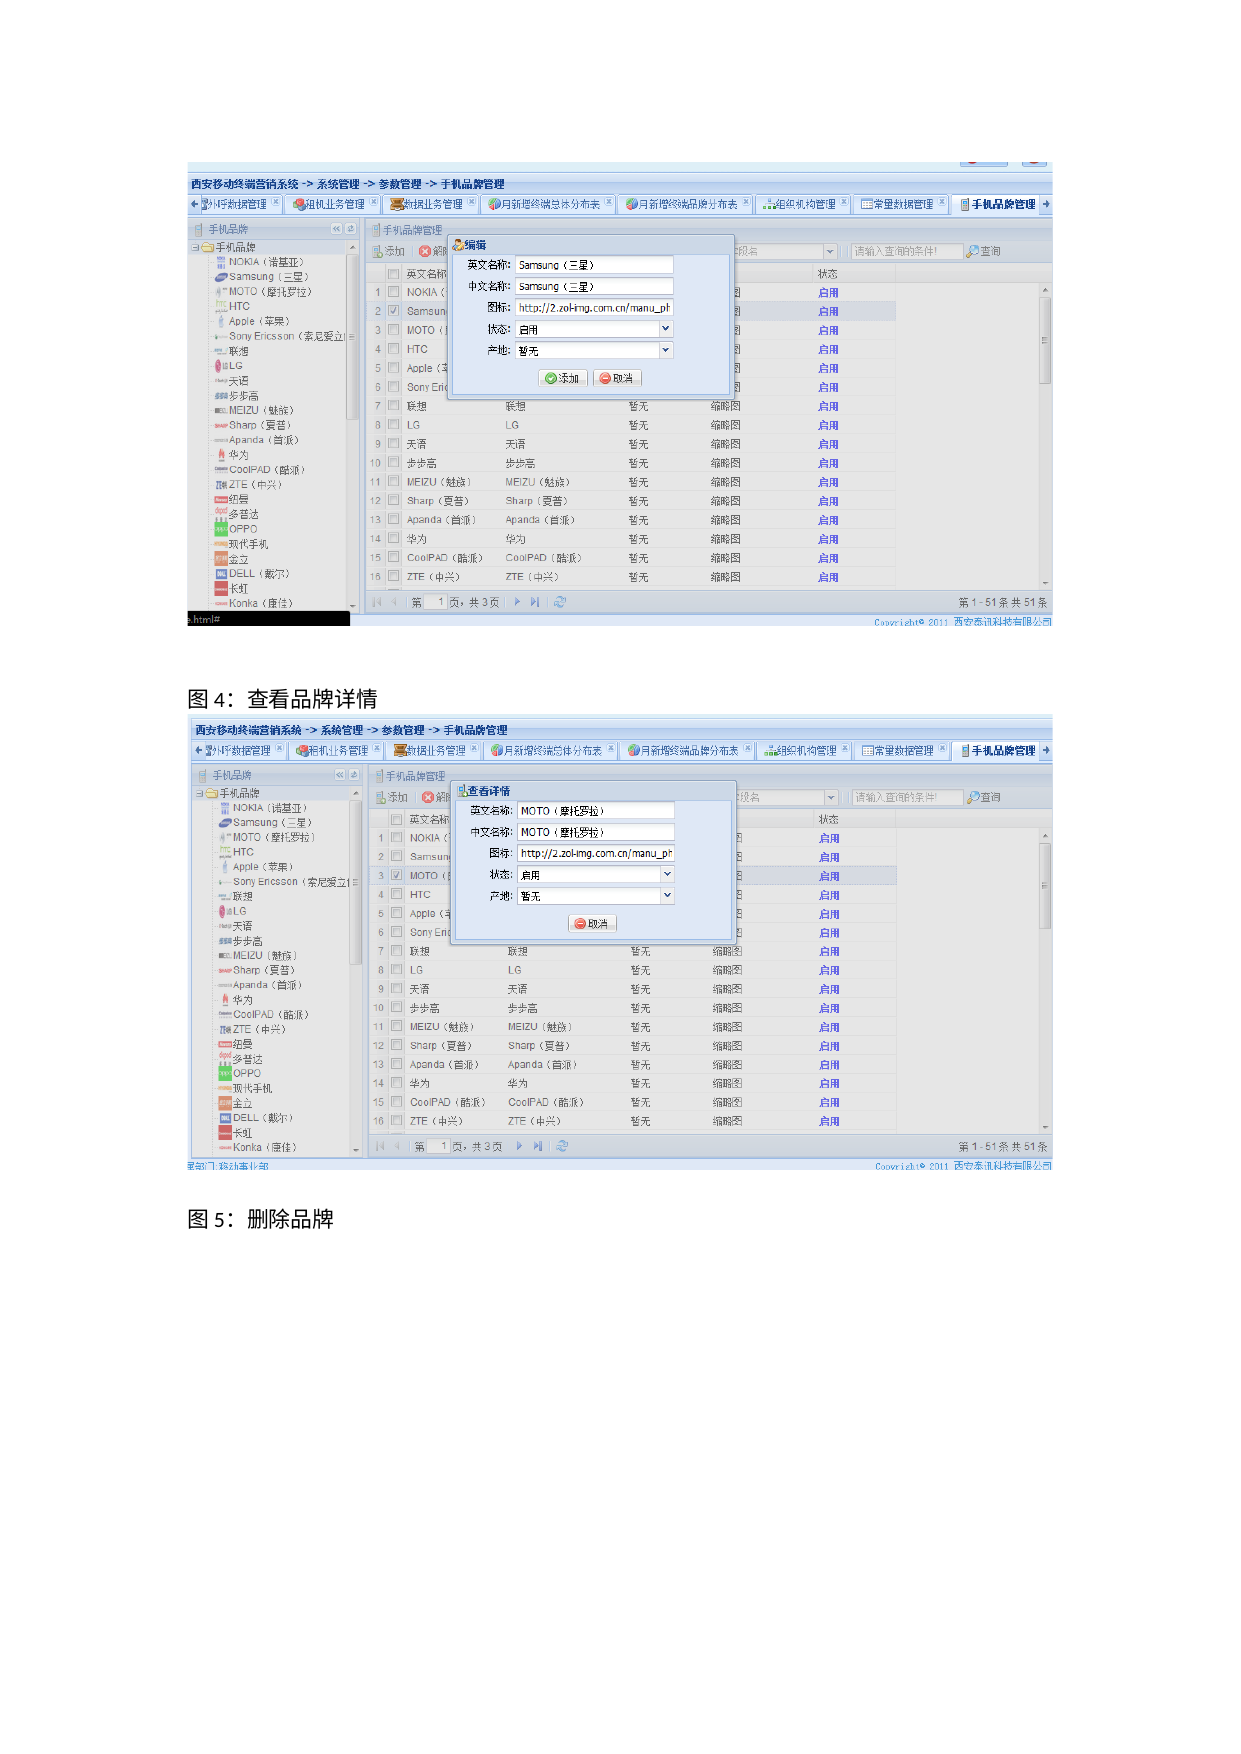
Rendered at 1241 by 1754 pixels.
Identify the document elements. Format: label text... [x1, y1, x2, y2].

picture [187, 714, 1053, 1170]
text 图5：删除品牌 [187, 1202, 1053, 1234]
text 图4：查看品牌详情 [187, 682, 1053, 714]
picture [187, 162, 1053, 626]
